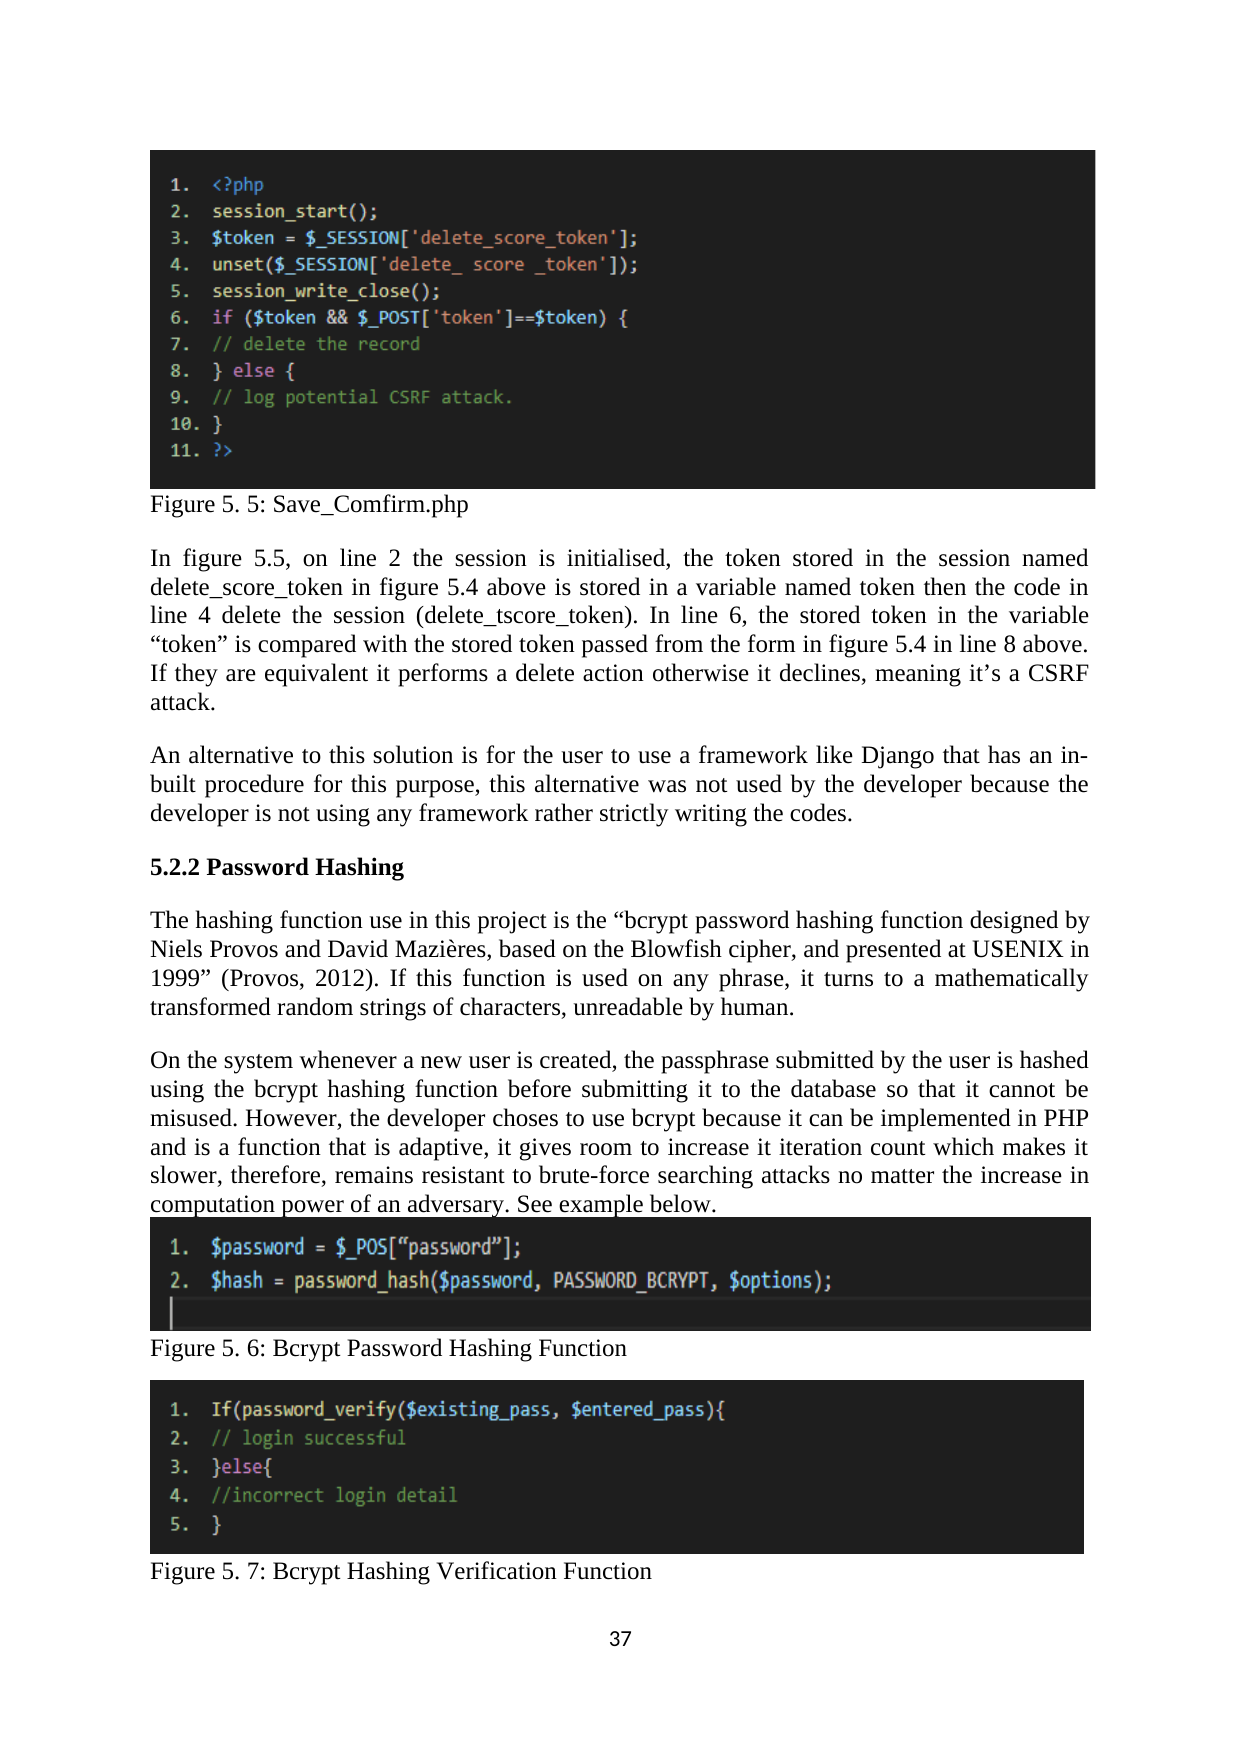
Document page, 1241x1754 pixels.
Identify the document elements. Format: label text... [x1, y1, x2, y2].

text The hashing function use in this project is the “bcrypt password hashing function designed by Niels Provos and David Mazières, based on the Blowfish cipher, and presented at USENIX in 1999” (Provos, 2012). If this function is used on any phrase, it turns to a mathematically transformed random strings of characters, unreadable by human. [150, 905, 1090, 1020]
text In figure 5.5, on line 2 the session is initialised, the token stored in the session named delete_score_token in figure 5.4 above is stored in a variable named token then the code in line 4 delete the session (delete_tscore_token). In line 6, the stored token in the variable “token” is compared with the stored token passed from the form in figure 5.4 in line 8 above. If they are equivalent it performs a delete action otherwise it declines, meaning it’s a CSRF attack. [150, 543, 1090, 715]
subtitle 5.2.2 Password Hashing [150, 852, 1090, 880]
picture [150, 1380, 1084, 1554]
text Figure 5. 6: Bcrypt Password Hashing Function [150, 1331, 1090, 1361]
picture [150, 150, 1096, 489]
text On the system whenever a new user is created, the passphrase submitted by the user is hashed using the bcrypt hashing function before submitting it to the database so that it cannot be misused. However, the developer choses to use bcrypt because it can be implemented in PHP and is a function that is adaptive, it gives room to increase it iteration count which makes it slower, therefore, remains resistant to brute-force searching attacks no matter the increase in computation power of an adversary. See example below. [150, 1045, 1090, 1217]
text An alternative to this solution is for the user to use a framework like Django that has an in-built procedure for this purpose, this alternative was not used by the developer because the developer is not using any framework rather strictly writing the codes. [150, 740, 1090, 827]
picture [150, 1217, 1091, 1331]
text Figure 5. 5: Save_Comfirm.php [150, 489, 1090, 518]
